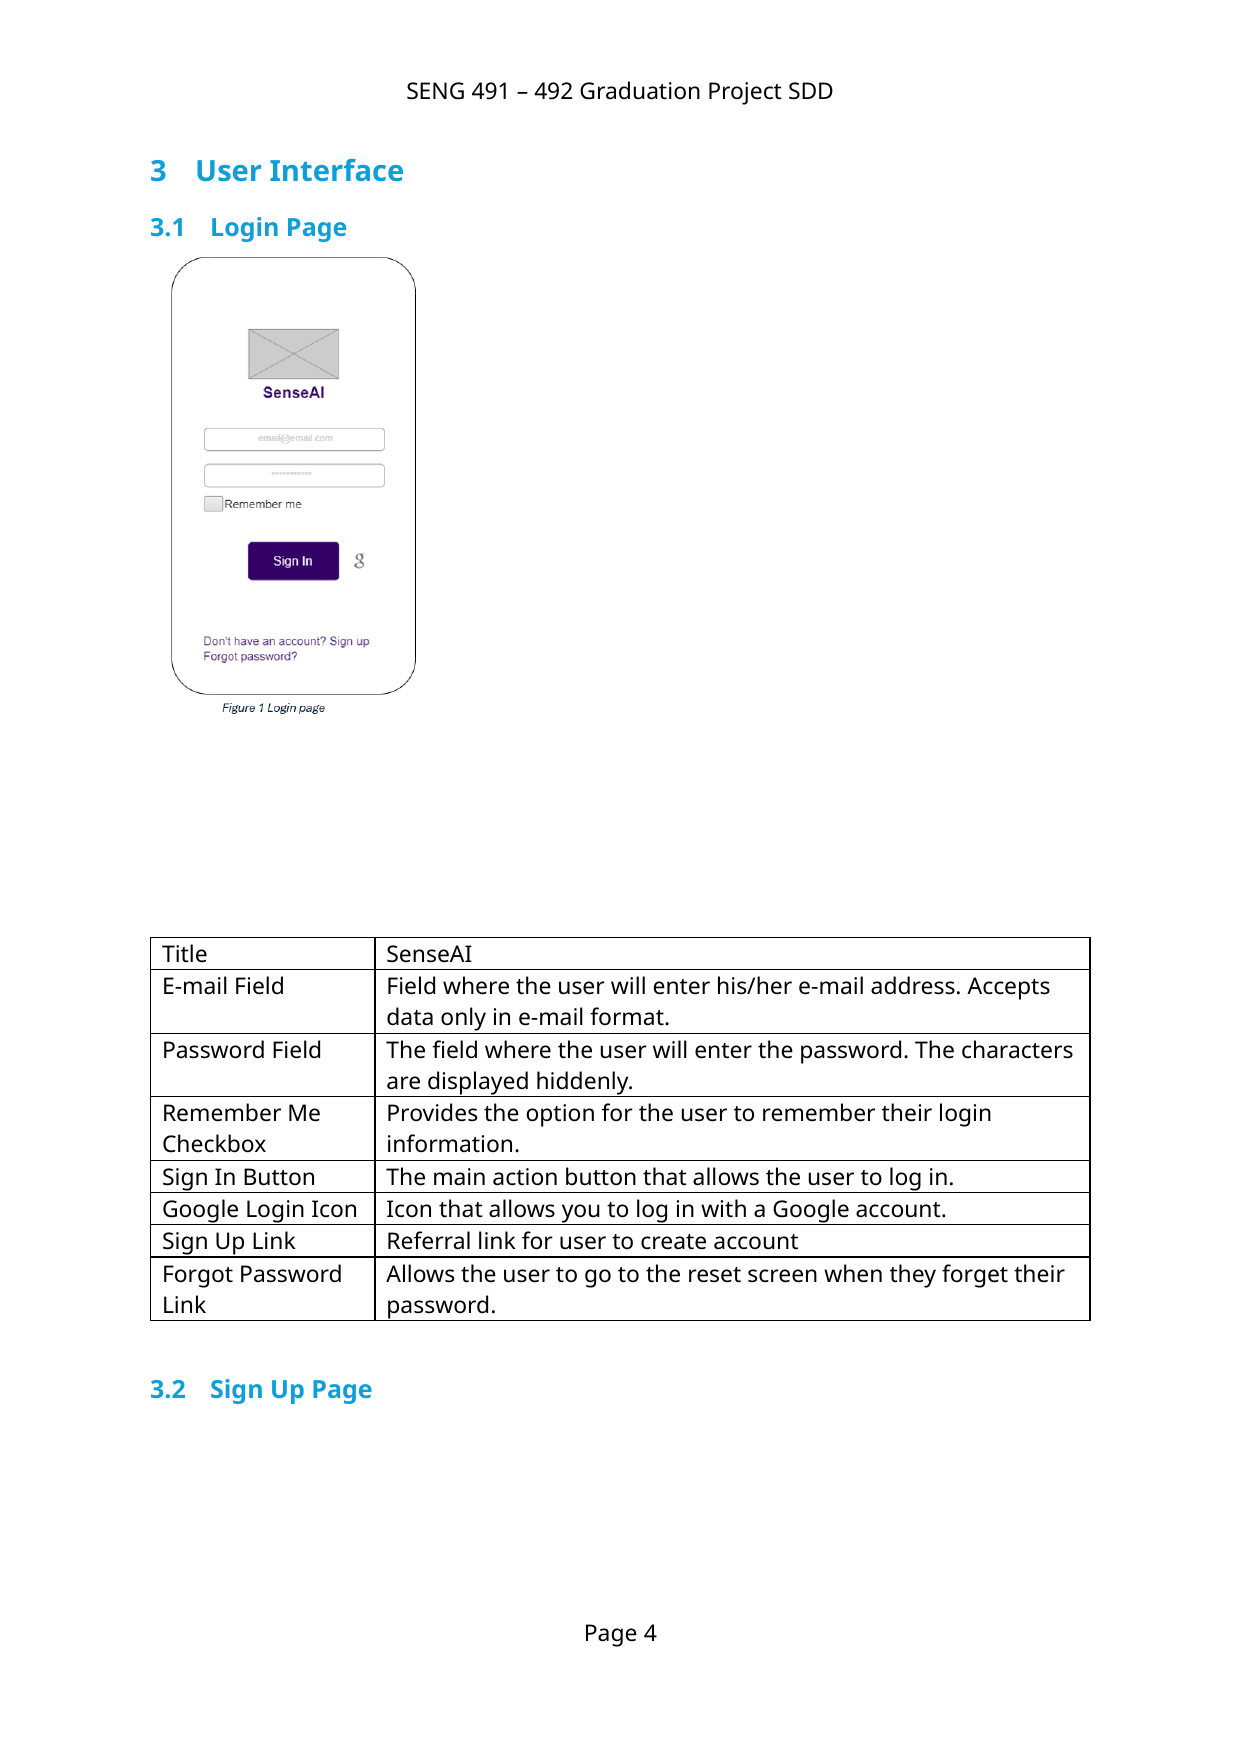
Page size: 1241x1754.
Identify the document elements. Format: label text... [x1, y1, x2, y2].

table_header SenseAI [376, 938, 1089, 969]
table_cell Referral link for user to create account [376, 1225, 1089, 1256]
picture [150, 254, 424, 716]
table_cell The field where the user will enter the password. The characters are displayed hiddenly. [376, 1034, 1089, 1096]
table_cell Google Login Icon [151, 1193, 374, 1224]
table_cell Provides the option for the user to remember their login information. [376, 1097, 1089, 1159]
table_cell E-mail Field [151, 970, 374, 1032]
table_cell Icon that allows you to log in with a Google account. [376, 1193, 1089, 1224]
subtitle User Interface [150, 150, 1090, 190]
table_cell Allows the user to go to the reset screen when they forget their password. [376, 1258, 1089, 1320]
table_cell The main action button that allows the user to log in. [376, 1161, 1089, 1192]
table_cell Sign Up Link [151, 1225, 374, 1256]
table_cell Forgot Password Link [151, 1258, 374, 1320]
subtitle Login Page [150, 209, 1090, 243]
table_cell Remember Me Checkbox [151, 1097, 374, 1159]
table_cell Password Field [151, 1034, 374, 1096]
table_header Title [151, 938, 374, 969]
subtitle Sign Up Page [150, 1371, 1090, 1406]
table_cell Sign In Button [151, 1161, 374, 1192]
table_cell Field where the user will enter his/her e-mail address. Accepts data only in e-mail format. [376, 970, 1089, 1032]
